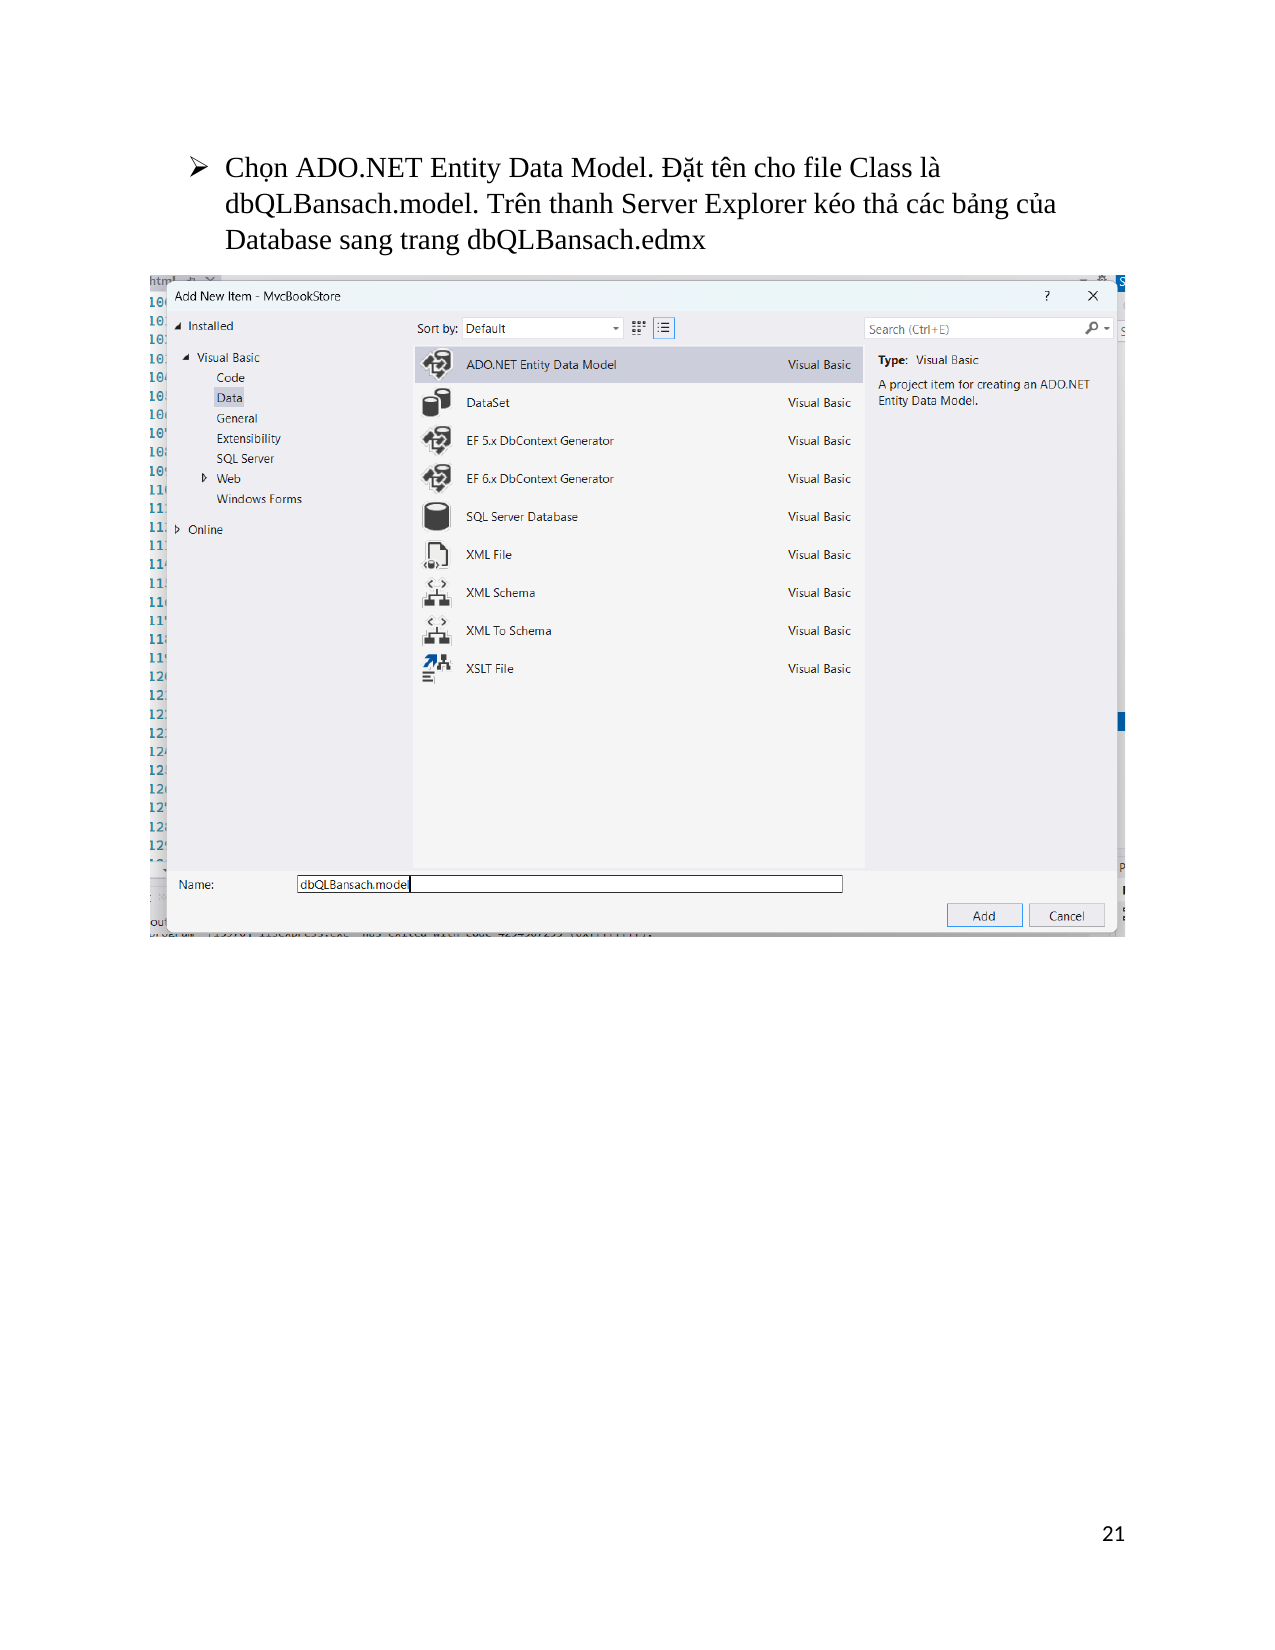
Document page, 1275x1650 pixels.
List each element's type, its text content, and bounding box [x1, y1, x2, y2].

picture [150, 275, 1125, 937]
list Chọn ADO.NET Entity Data Model. Đặt tên cho file Class là dbQLBansach.model. Trên thanh Server Explorer kéo thả các bảng của Database sang trang dbQLBansach.edmx [187, 150, 1125, 256]
